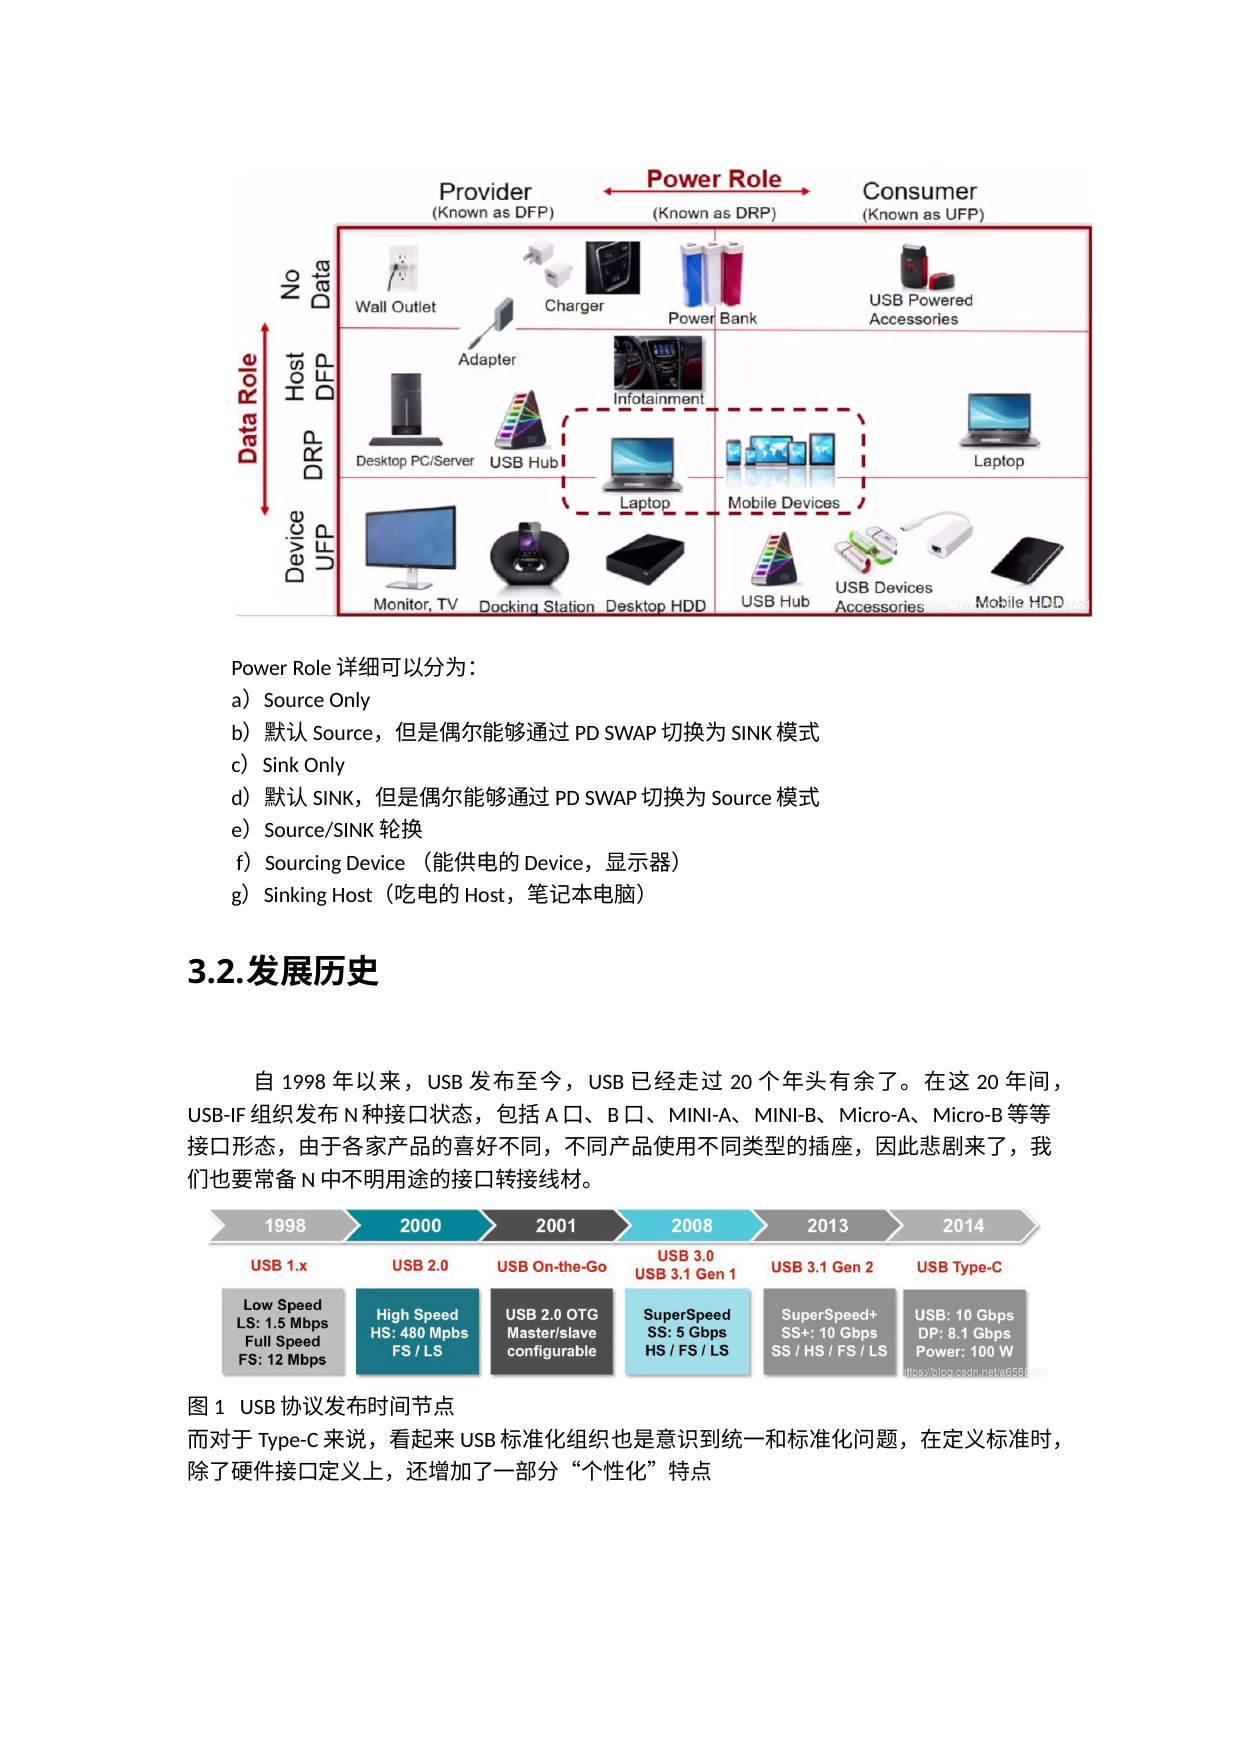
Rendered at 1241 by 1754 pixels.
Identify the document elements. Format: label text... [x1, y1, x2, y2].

picture [187, 1193, 1053, 1385]
text d）默认SINK，但是偶尔能够通过PD SWAP切换为Source模式 [187, 779, 1053, 812]
text c）Sink Only [187, 747, 1053, 779]
subtitle 发展历史 [187, 937, 1053, 1002]
text e）Source/SINK 轮换 [187, 812, 1053, 844]
text a）Source Only [187, 682, 1053, 714]
text 自1998年以来，USB发布至今，USB已经走过20个年头有余了。在这20年间，USB-IF组织发布N种接口状态，包括A口、B口、MINI-A、MINI-B、Micro-A、Micro-B等等接口形态，由于各家产品的喜好不同，不同产品使用不同类型的插座，因此悲剧来了，我们也要常备N中不明用途的接口转接线材。 [187, 1064, 1053, 1193]
picture [231, 162, 1097, 620]
text f）Sourcing Device （能供电的Device，显示器） [187, 844, 1053, 877]
text Power Role 详细可以分为： [187, 649, 1053, 682]
text 而对于Type-C来说，看起来USB标准化组织也是意识到统一和标准化问题，在定义标准时，除了硬件接口定义上，还增加了一部分“个性化”特点 [187, 1421, 1053, 1486]
text 图1 USB协议发布时间节点 [187, 1389, 1053, 1421]
text g）Sinking Host（吃电的Host，笔记本电脑） [187, 877, 1053, 909]
text b）默认Source，但是偶尔能够通过PD SWAP切换为SINK模式 [187, 714, 1053, 747]
